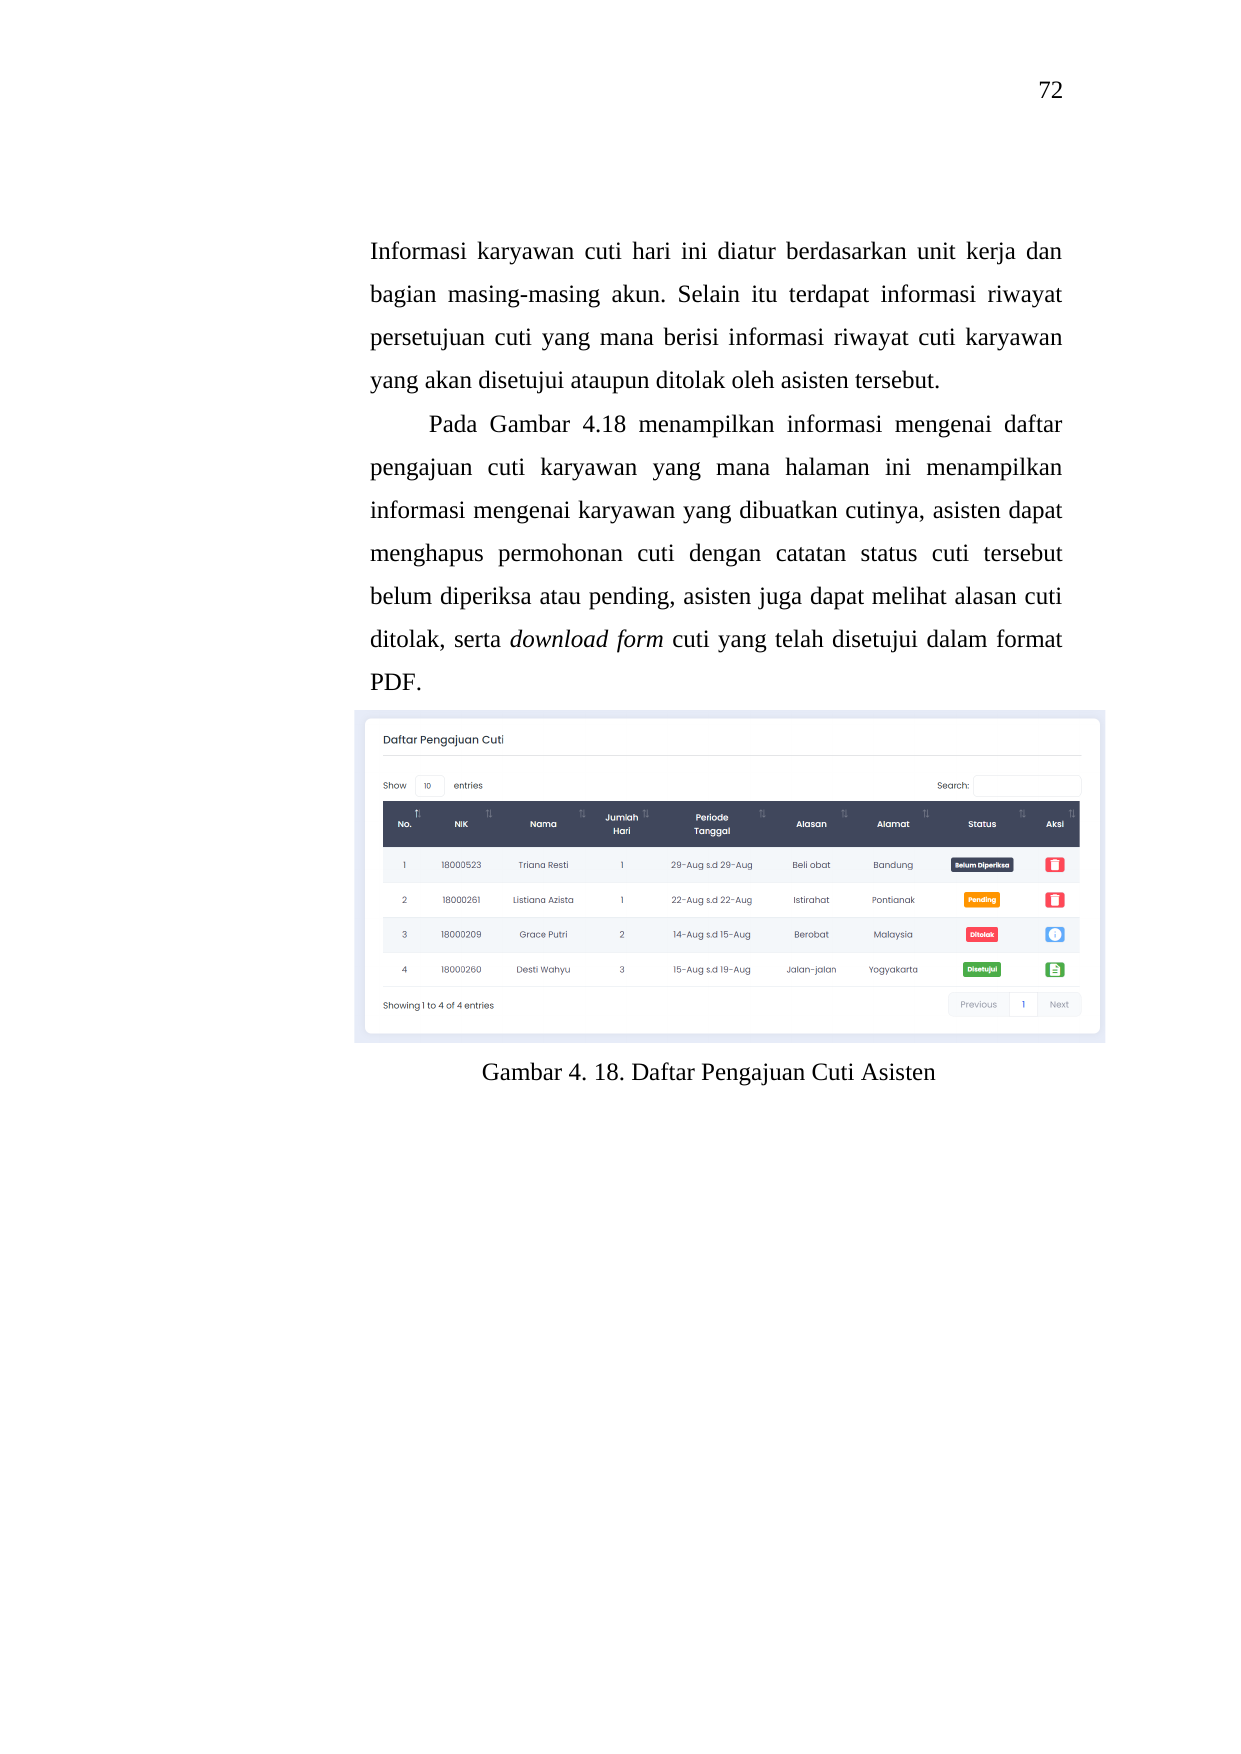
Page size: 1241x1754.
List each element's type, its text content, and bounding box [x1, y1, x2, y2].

text Gambar 4. 18. Daftar Pengajuan Cuti Asisten [354, 1057, 1063, 1086]
list Pada Gambar 4.18 menampilkan informasi mengenai daftar pengajuan cuti karyawan yang mana halaman ini menampilkan informasi mengenai karyawan yang dibuatkan cutinya, asisten dapat menghapus permohonan cuti dengan catatan status cuti tersebut belum diperiksa atau pending, asisten juga dapat melihat alasan cuti ditolak, serta download form cuti yang telah disetujui dalam format PDF. [370, 409, 1063, 696]
picture [354, 710, 1106, 1043]
list Informasi karyawan cuti hari ini diatur berdasarkan unit kerja dan bagian masing-masing akun. Selain itu terdapat informasi riwayat persetujuan cuti yang mana berisi informasi riwayat cuti karyawan yang akan disetujui ataupun ditolak oleh asisten tersebut. [370, 236, 1063, 394]
